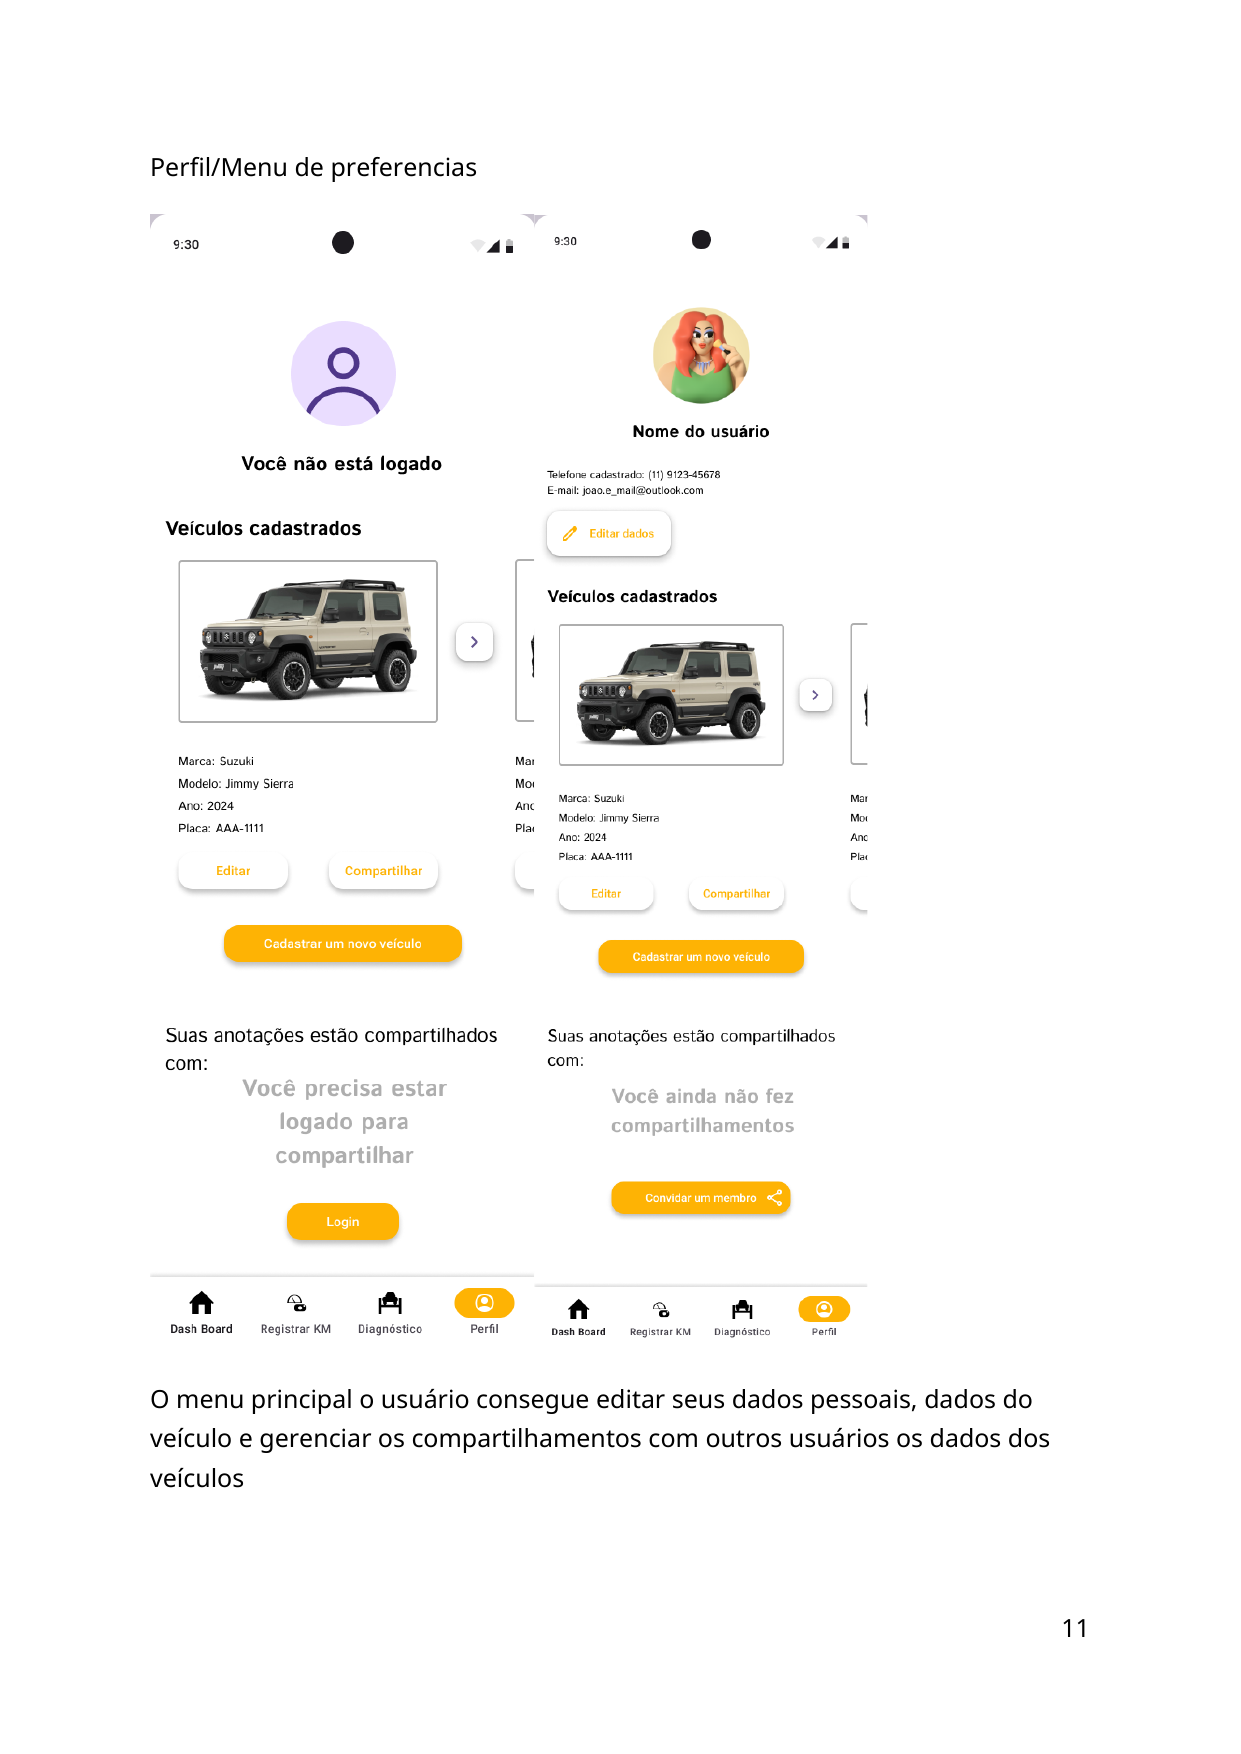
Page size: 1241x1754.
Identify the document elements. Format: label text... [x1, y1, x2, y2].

picture [150, 214, 868, 1351]
text O menu principal o usuário consegue editar seus dados pessoais, dados do veículo e gerenciar os compartilhamentos com outros usuários os dados dos veículos [150, 1381, 1090, 1494]
text Perfil/Menu de preferencias [150, 150, 1090, 184]
